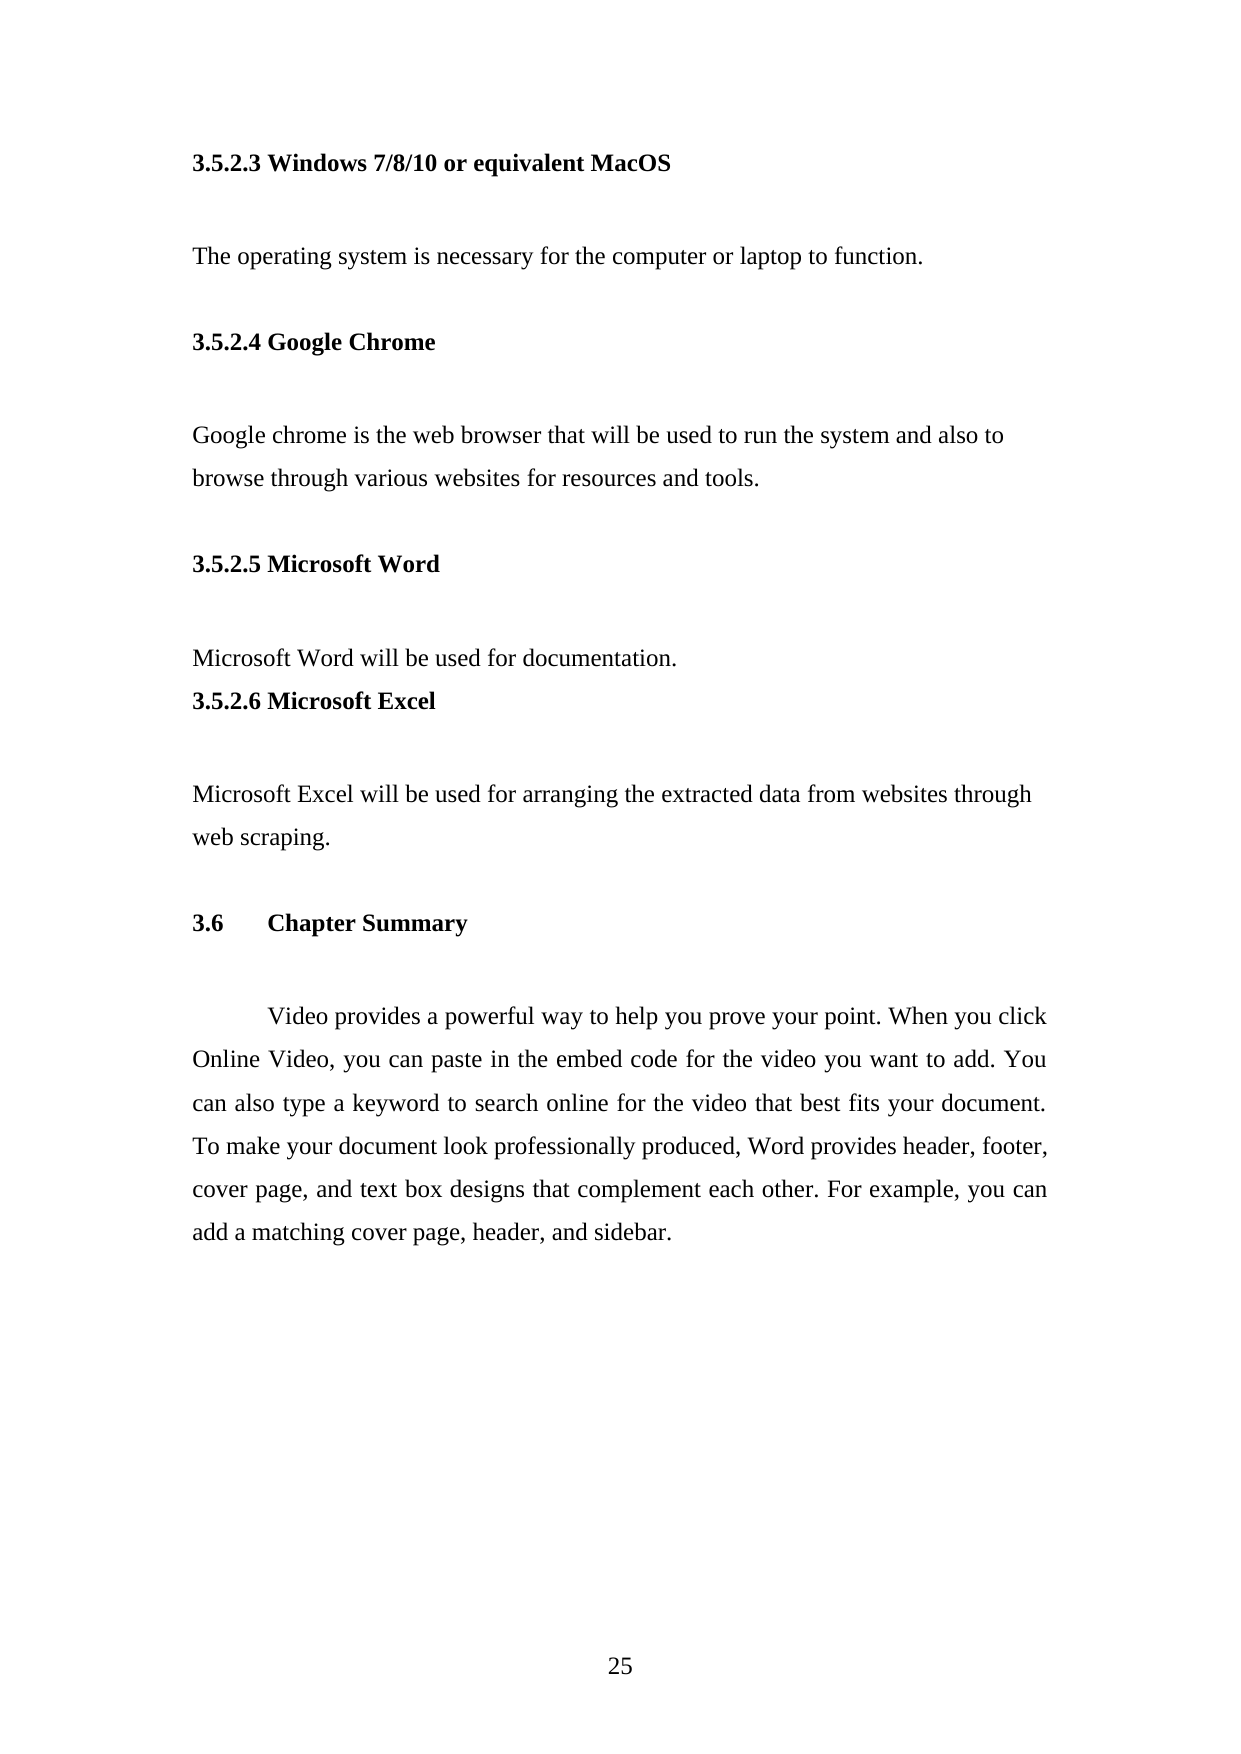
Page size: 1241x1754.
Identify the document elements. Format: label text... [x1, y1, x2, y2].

subtitle Windows 7/8/10 or equivalent MacOS [192, 148, 1048, 176]
text Microsoft Excel will be used for arranging the extracted data from websites through web scraping. [192, 779, 1048, 851]
subtitle Microsoft Word [192, 549, 1048, 578]
text Video provides a powerful way to help you prove your point. When you click Online Video, you can paste in the embed code for the video you want to add. You can also type a keyword to search online for the video that best fits your document. To make your document look professionally produced, Word provides header, footer, cover page, and text box designs that complement each other. For example, you can add a matching cover page, header, and sidebar. [192, 1001, 1048, 1246]
subtitle Microsoft Excel [192, 686, 1048, 714]
text Microsoft Word will be used for documentation. [192, 643, 1048, 671]
text The operating system is necessary for the computer or laptop to function. [192, 241, 1048, 269]
text Google chrome is the web browser that will be used to run the system and also to browse through various websites for resources and tools. [192, 420, 1048, 492]
subtitle Google Chrome [192, 327, 1048, 356]
subtitle Chapter Summary [192, 908, 1048, 937]
